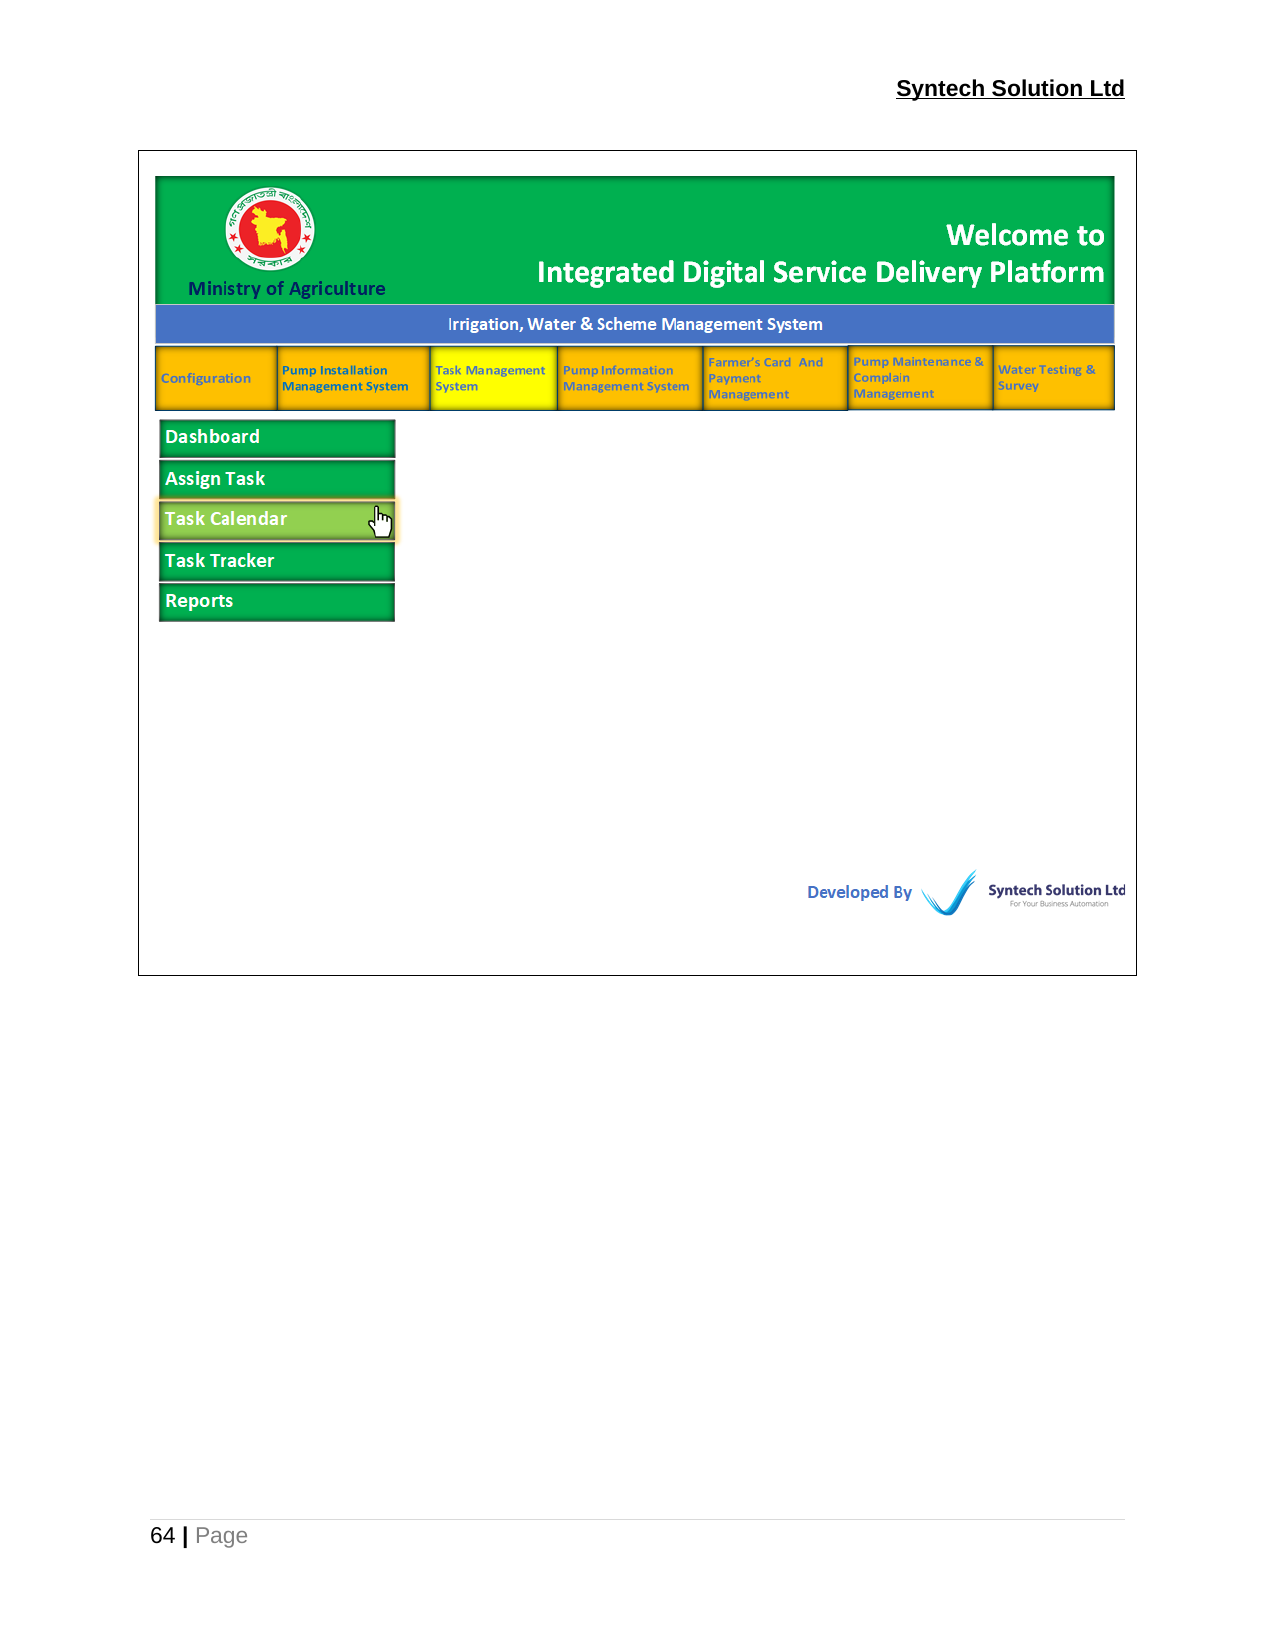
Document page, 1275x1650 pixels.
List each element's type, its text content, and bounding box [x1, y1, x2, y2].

table_header Task Calendar (Feature) Here assigned officials will report his/her task. Task Report (Button) [139, 151, 1136, 974]
picture [150, 176, 1125, 916]
